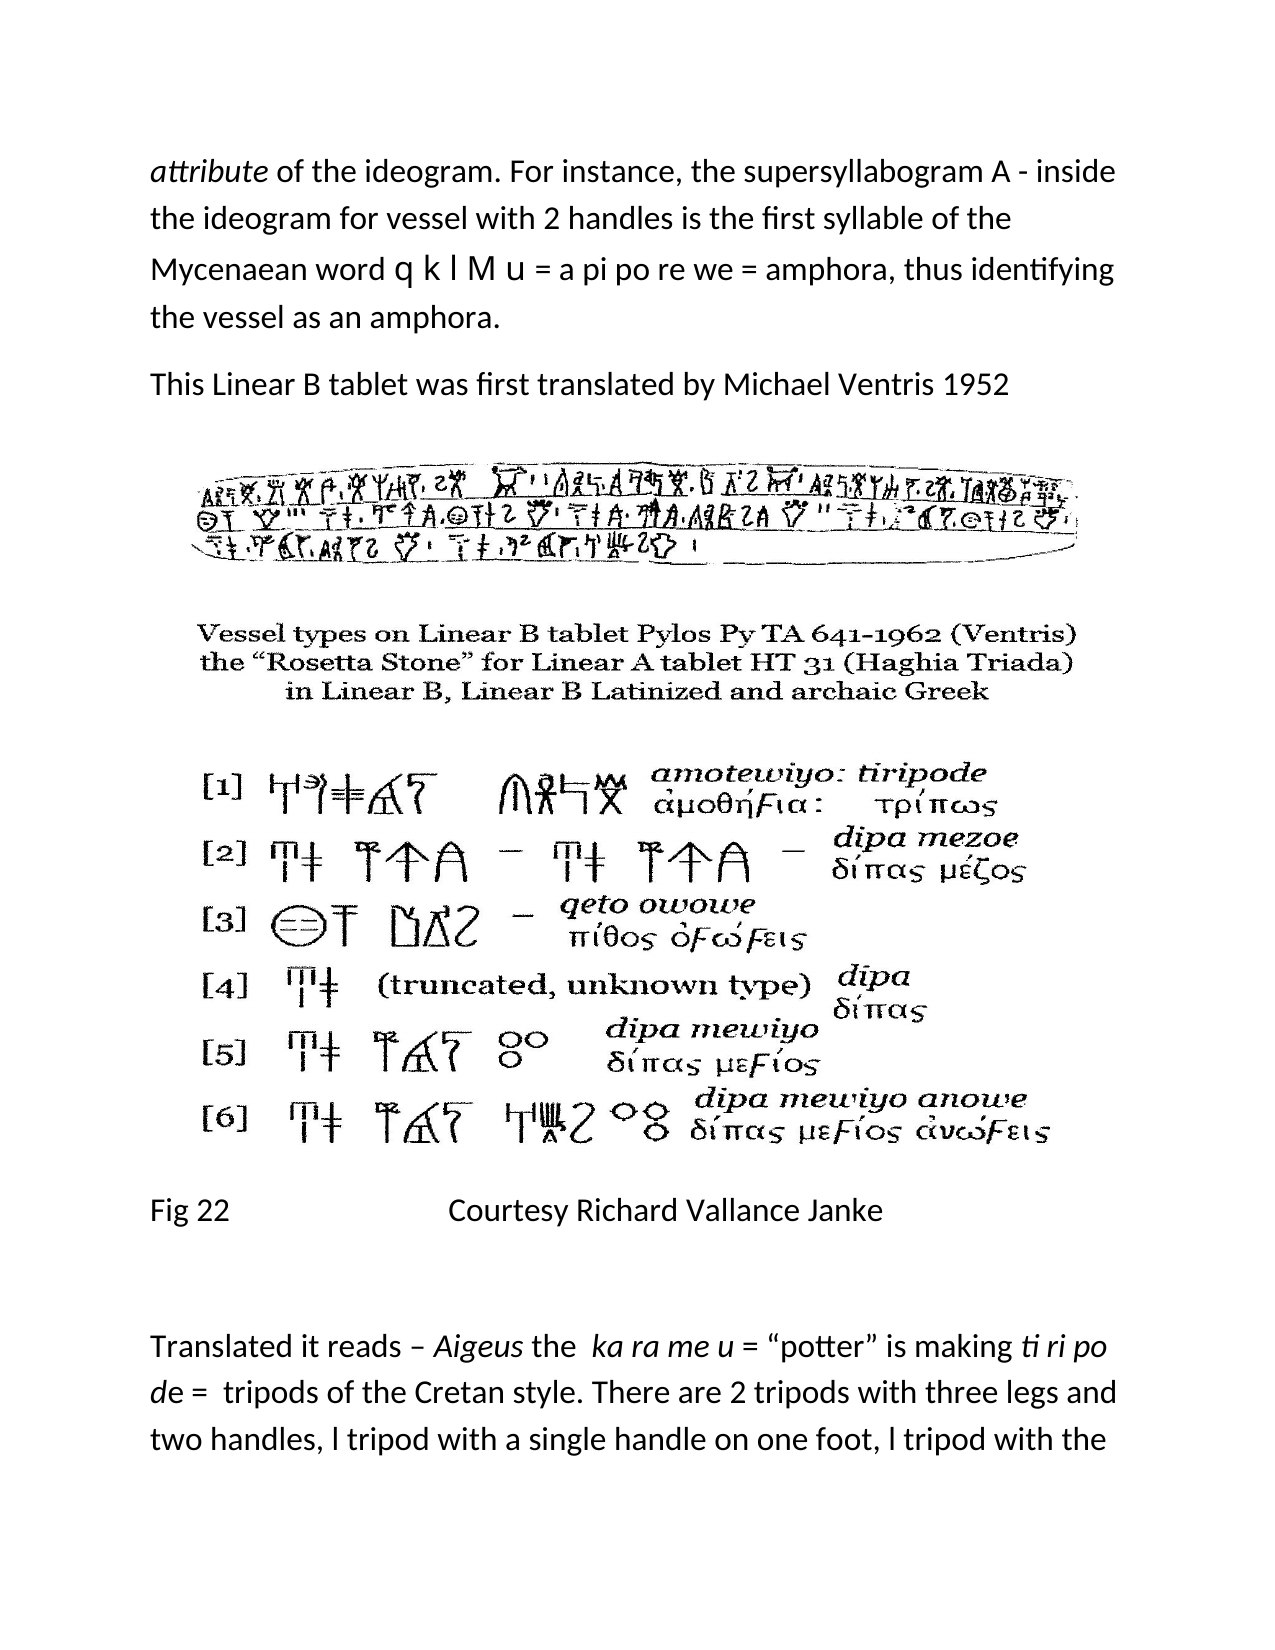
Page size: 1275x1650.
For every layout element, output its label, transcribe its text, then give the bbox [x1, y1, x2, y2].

text This Linear B tablet was first translated by Michael Ventris 1952 [150, 363, 1125, 404]
text Fig 22 Courtesy Richard Vallance Janke [150, 1189, 1125, 1230]
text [150, 1324, 1125, 1459]
picture [150, 431, 1124, 1165]
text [150, 150, 1125, 336]
